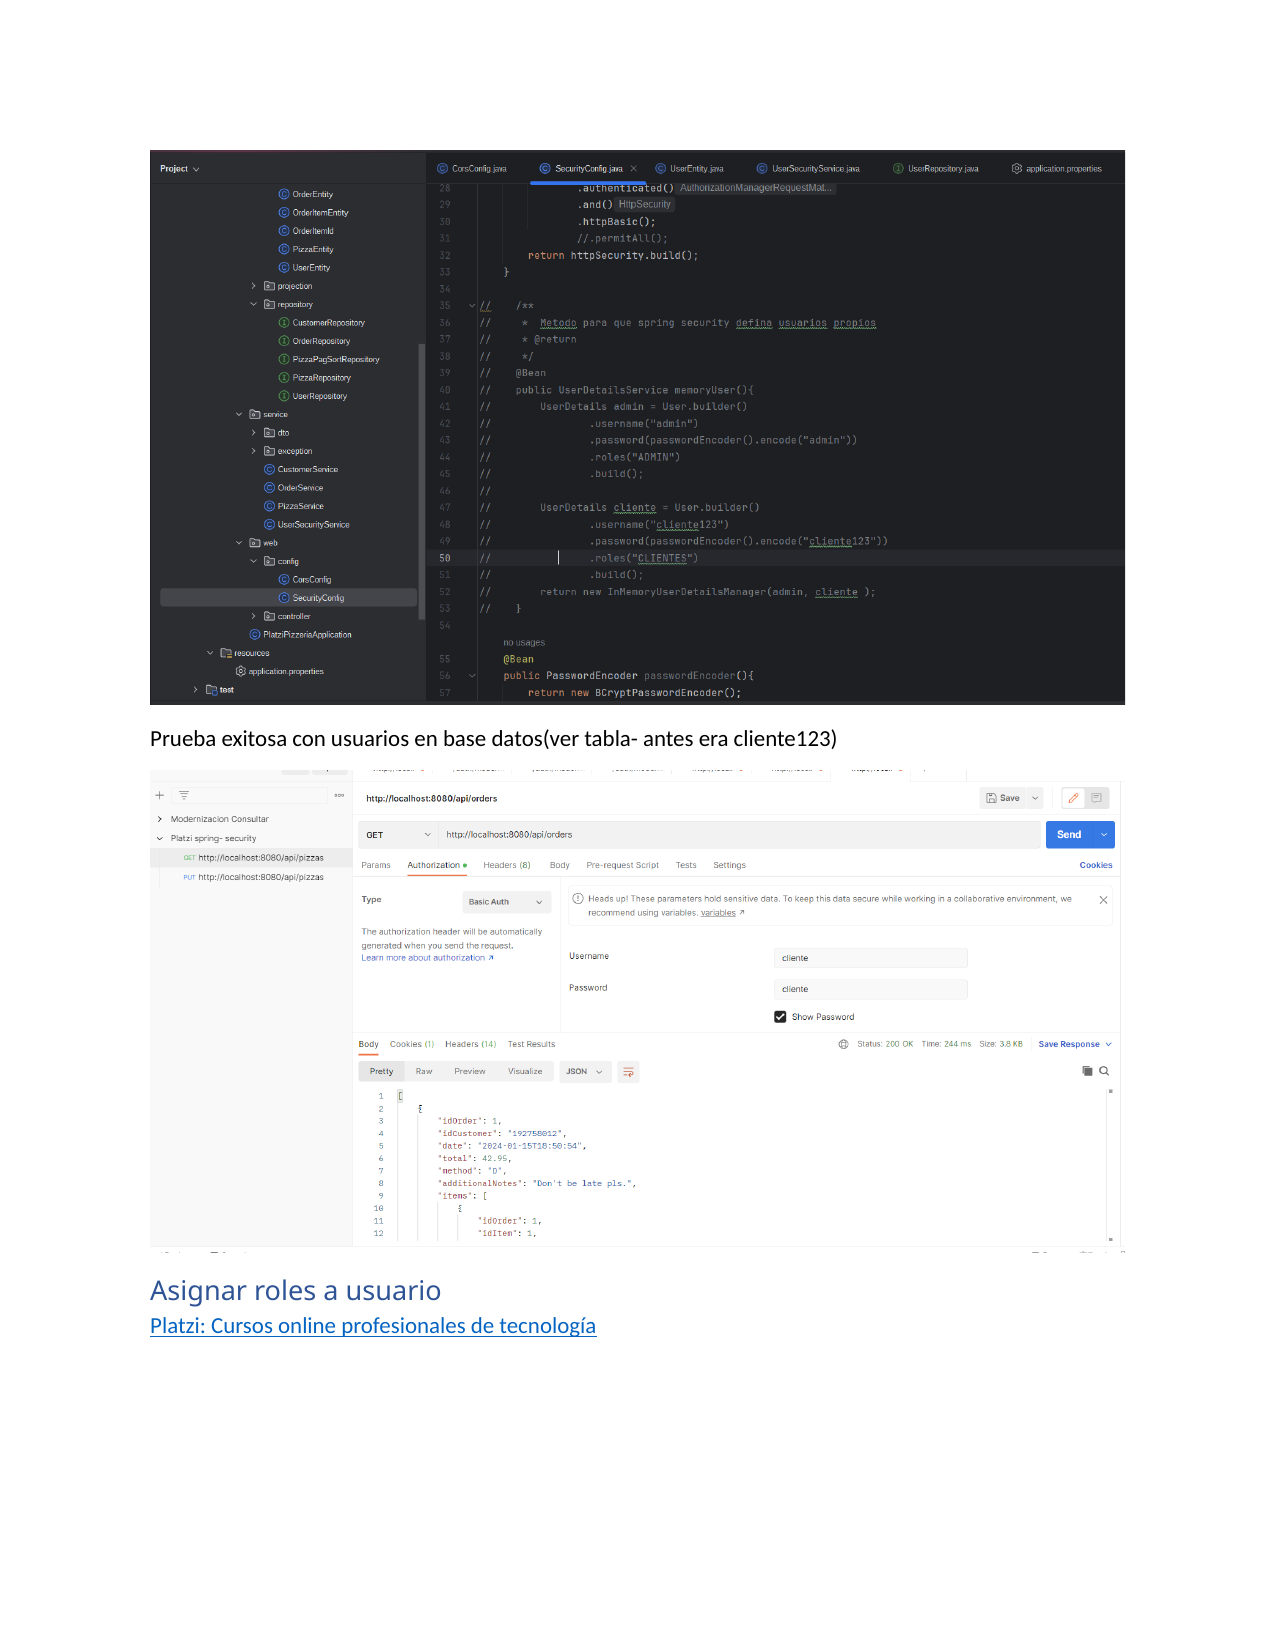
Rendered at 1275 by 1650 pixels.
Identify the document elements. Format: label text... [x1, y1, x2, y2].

subtitle Asignar roles a usuario [150, 1272, 1125, 1308]
picture [150, 150, 1125, 705]
text Prueba exitosa con usuarios en base datos(ver tabla- antes era cliente123) [150, 724, 1125, 752]
picture [150, 770, 1125, 1253]
text Platzi: Cursos online profesionales de tecnología [150, 1311, 1125, 1339]
